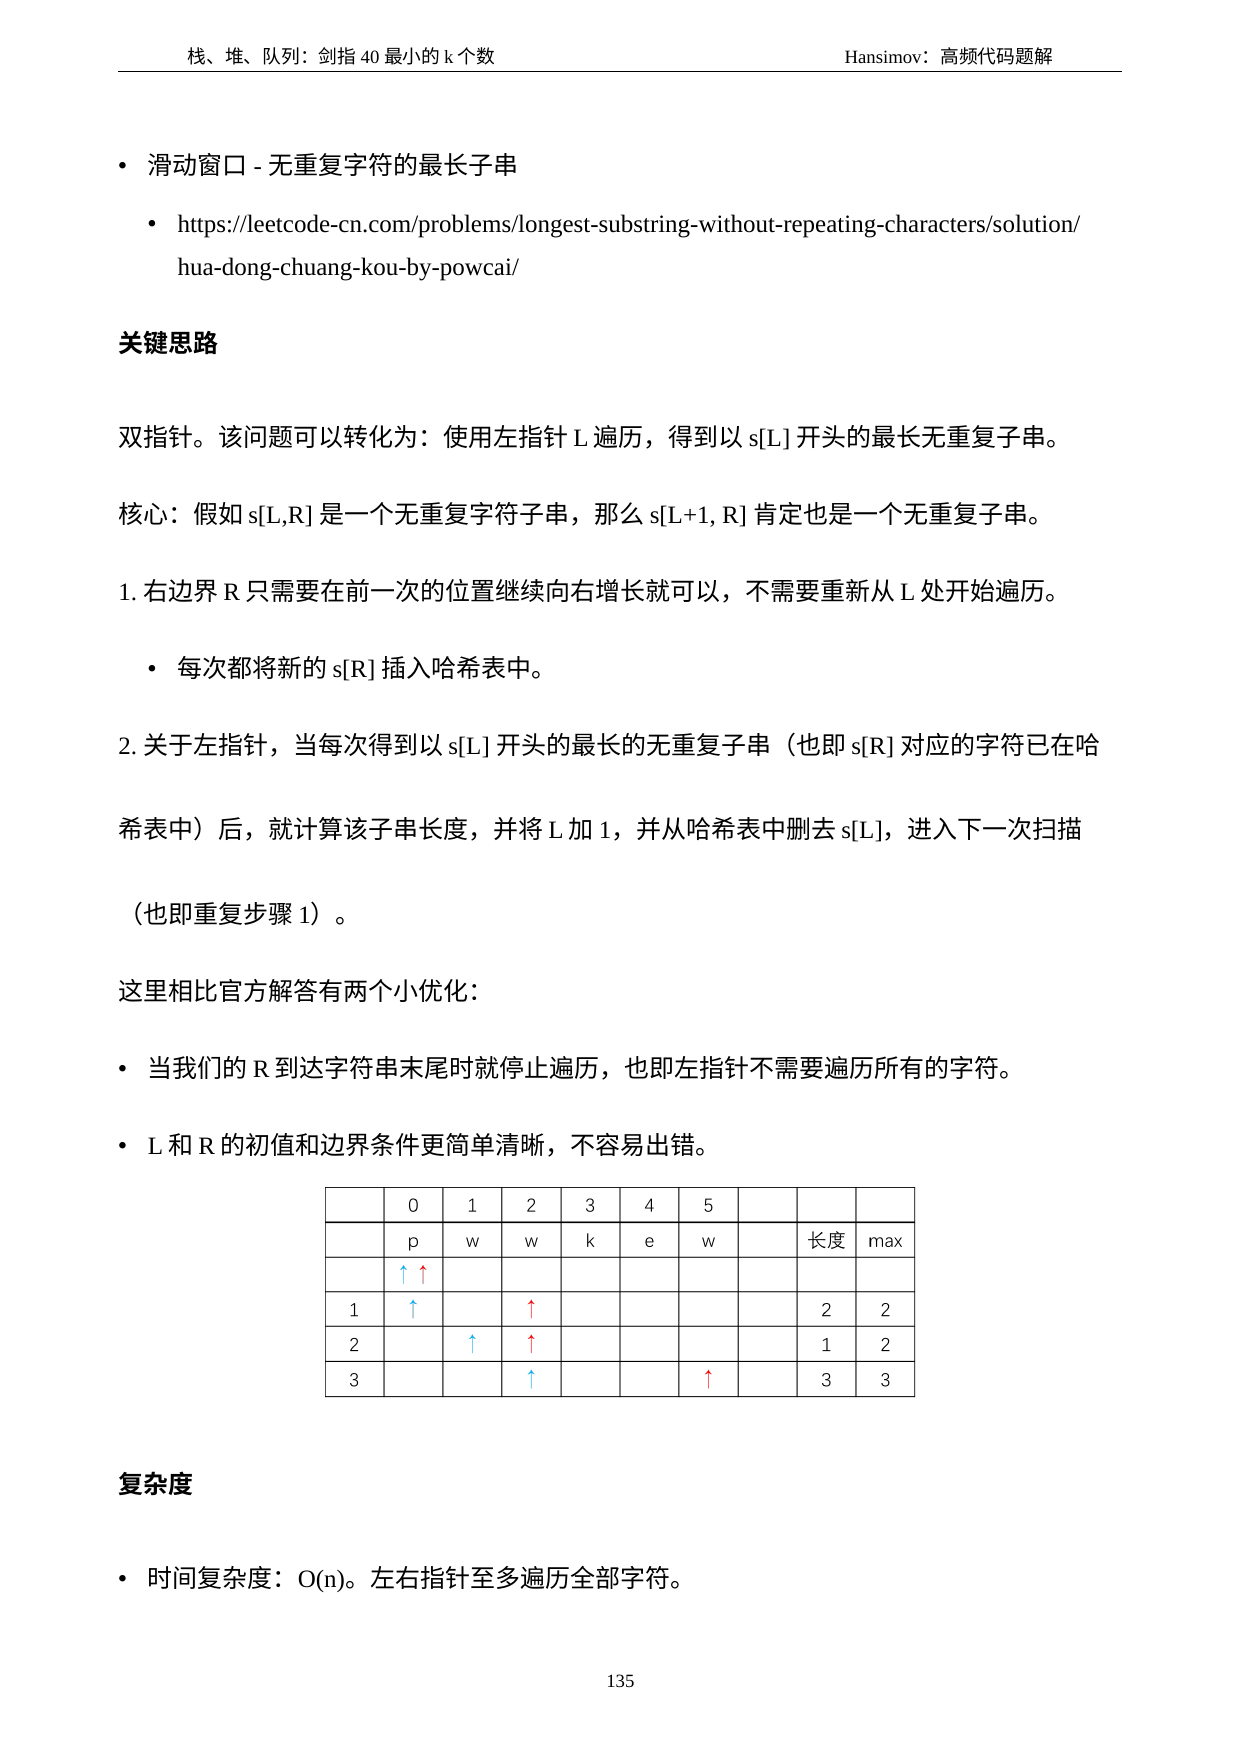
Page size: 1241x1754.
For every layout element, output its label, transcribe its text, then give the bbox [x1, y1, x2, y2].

text 核心：假如s[L,R] 是一个无重复字符子串，那么 s[L+1, R] 肯定也是一个无重复子串。 [118, 478, 1122, 546]
text L和R的初值和边界条件更简单清晰，不容易出错。 [118, 1110, 1122, 1178]
text 这里相比官方解答有两个小优化： [118, 956, 1122, 1024]
text 时间复杂度：O(n)。左右指针至多遍历全部字符。 [118, 1543, 1122, 1611]
subtitle 关键思路 [118, 307, 1097, 375]
text https://leetcode-cn.com/problems/longest-substring-without-repeating-characters/solution/hua-dong-chuang-kou-by-powcai/ [148, 207, 1122, 283]
text 双指针。该问题可以转化为：使用左指针L遍历，得到以s[L] 开头的最长无重复子串。 [118, 401, 1122, 469]
text 1. 右边界R只需要在前一次的位置继续向右增长就可以，不需要重新从L处开始遍历。 [118, 555, 1122, 623]
text 滑动窗口 - 无重复字符的最长子串 [118, 130, 1122, 198]
text 每次都将新的s[R] 插入哈希表中。 [148, 632, 1122, 700]
subtitle 复杂度 [118, 1449, 1097, 1517]
picture [325, 1187, 916, 1402]
text 2. 关于左指针，当每次得到以s[L] 开头的最长的无重复子串（也即s[R] 对应的字符已在哈希表中）后，就计算该子串长度，并将L加1，并从哈希表中删去s[L]，进入下一次扫描（也即重复步骤1）。 [118, 709, 1122, 947]
text 当我们的R到达字符串末尾时就停止遍历，也即左指针不需要遍历所有的字符。 [118, 1033, 1122, 1101]
